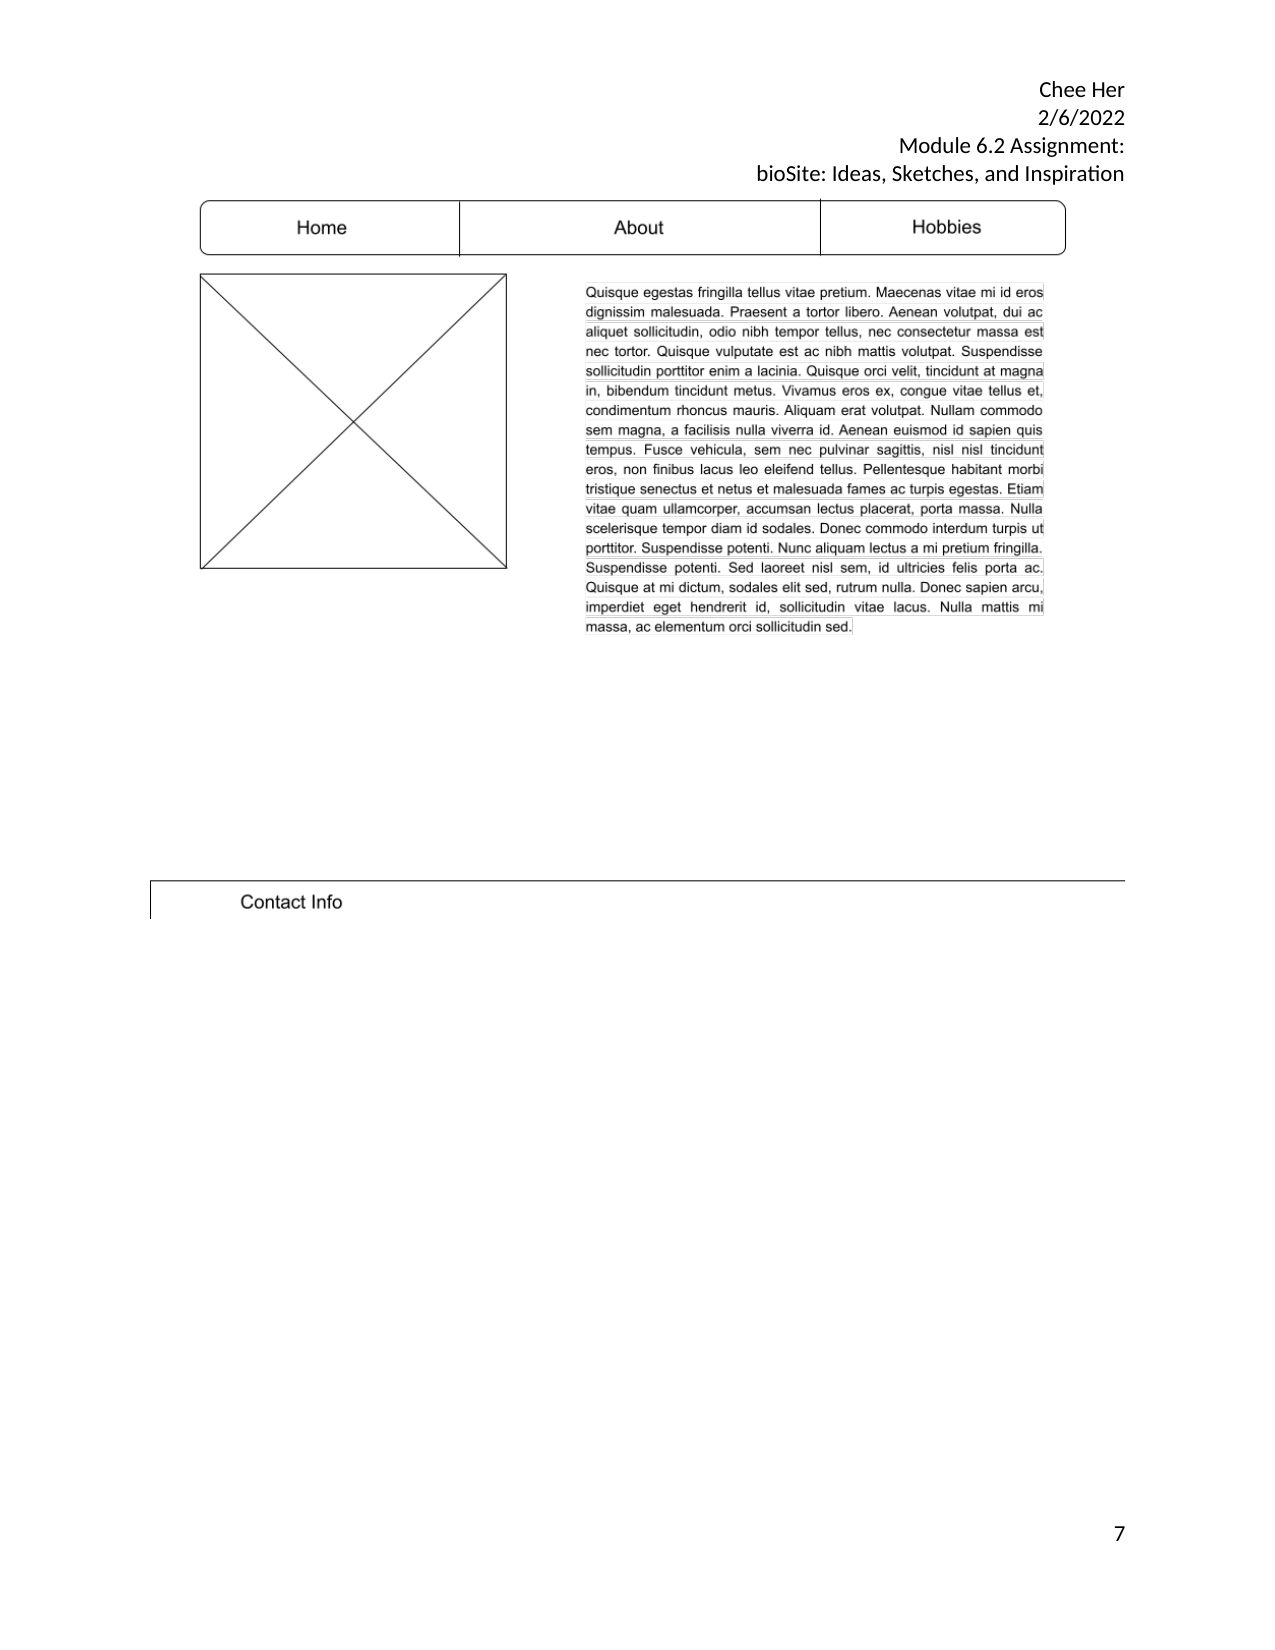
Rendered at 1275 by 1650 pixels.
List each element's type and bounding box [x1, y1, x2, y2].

picture [150, 187, 1125, 919]
